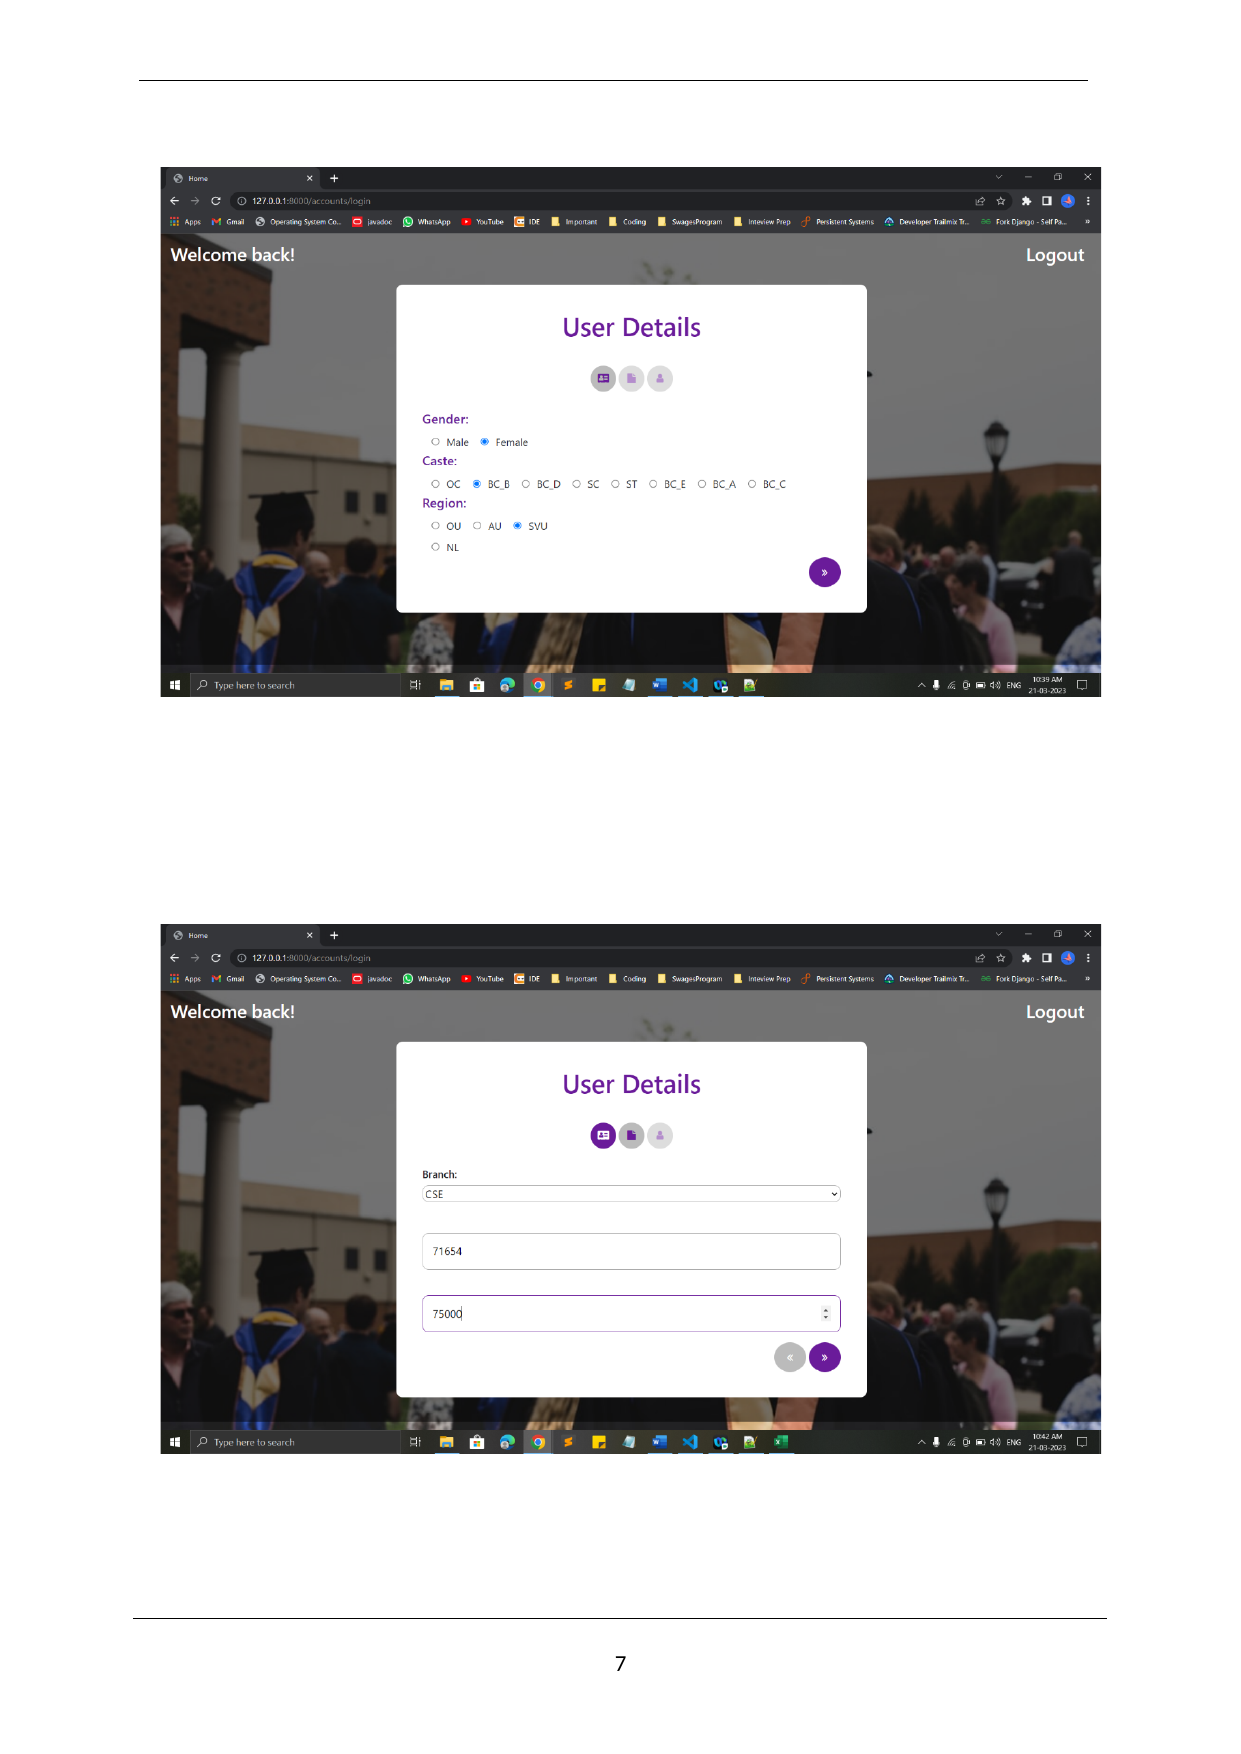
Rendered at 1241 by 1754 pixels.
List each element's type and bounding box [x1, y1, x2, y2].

picture [160, 924, 1102, 1454]
picture [160, 167, 1102, 697]
